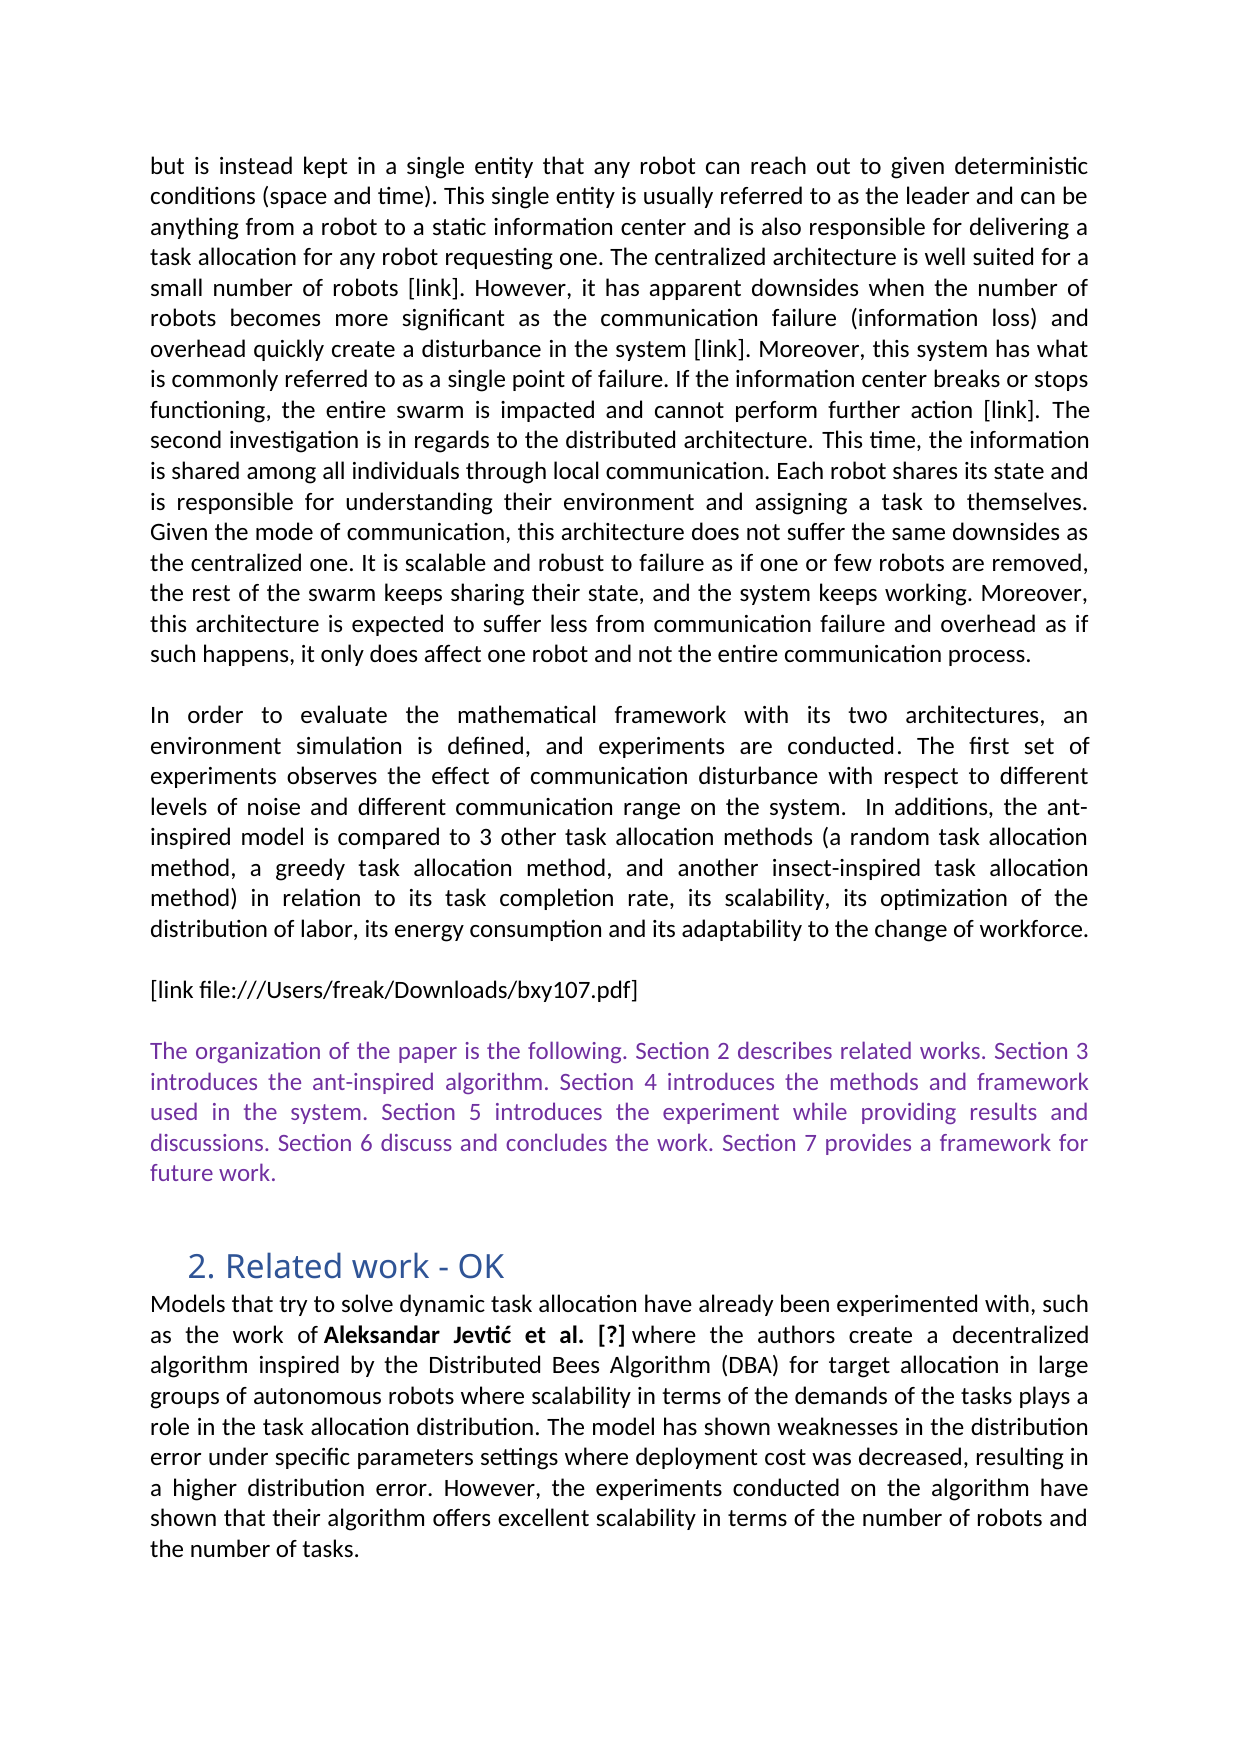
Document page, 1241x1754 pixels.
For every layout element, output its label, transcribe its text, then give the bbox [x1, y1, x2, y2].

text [150, 150, 1090, 669]
text [link file:///Users/freak/Downloads/bxy107.pdf] [150, 974, 1090, 1004]
text The organization of the paper is the following. Section 2 describes related works. Section 3 introduces the ant-inspired algorithm. Section 4 introduces the methods and framework used in the system. Section 5 introduces the experiment while providing results and discussions. Section 6 discuss and concludes the work. Section 7 provides a framework for future work. [150, 1035, 1090, 1188]
text Models that try to solve dynamic task allocation have already been experimented with, such as the work of Aleksandar Jevtić et al. [?] where the authors create a decentralized algorithm inspired by the Distributed Bees Algorithm (DBA) for target allocation in large groups of autonomous robots where scalability in terms of the demands of the tasks plays a role in the task allocation distribution. The model has shown weaknesses in the distribution error under specific parameters settings where deployment cost was decreased, resulting in a higher distribution error. However, the experiments conducted on the algorithm have shown that their algorithm offers excellent scalability in terms of the number of robots and the number of tasks. [150, 1289, 1090, 1563]
subtitle Related work - OK [187, 1243, 1090, 1289]
text In order to evaluate the mathematical framework with its two architectures, an environment simulation is defined, and experiments are conducted. The first set of experiments observes the effect of communication disturbance with respect to different levels of noise and different communication range on the system. In additions, the ant-inspired model is compared to 3 other task allocation methods (a random task allocation method, a greedy task allocation method, and another insect-inspired task allocation method) in relation to its task completion rate, its scalability, its optimization of the distribution of labor, its energy consumption and its adaptability to the change of workforce. [150, 699, 1090, 943]
